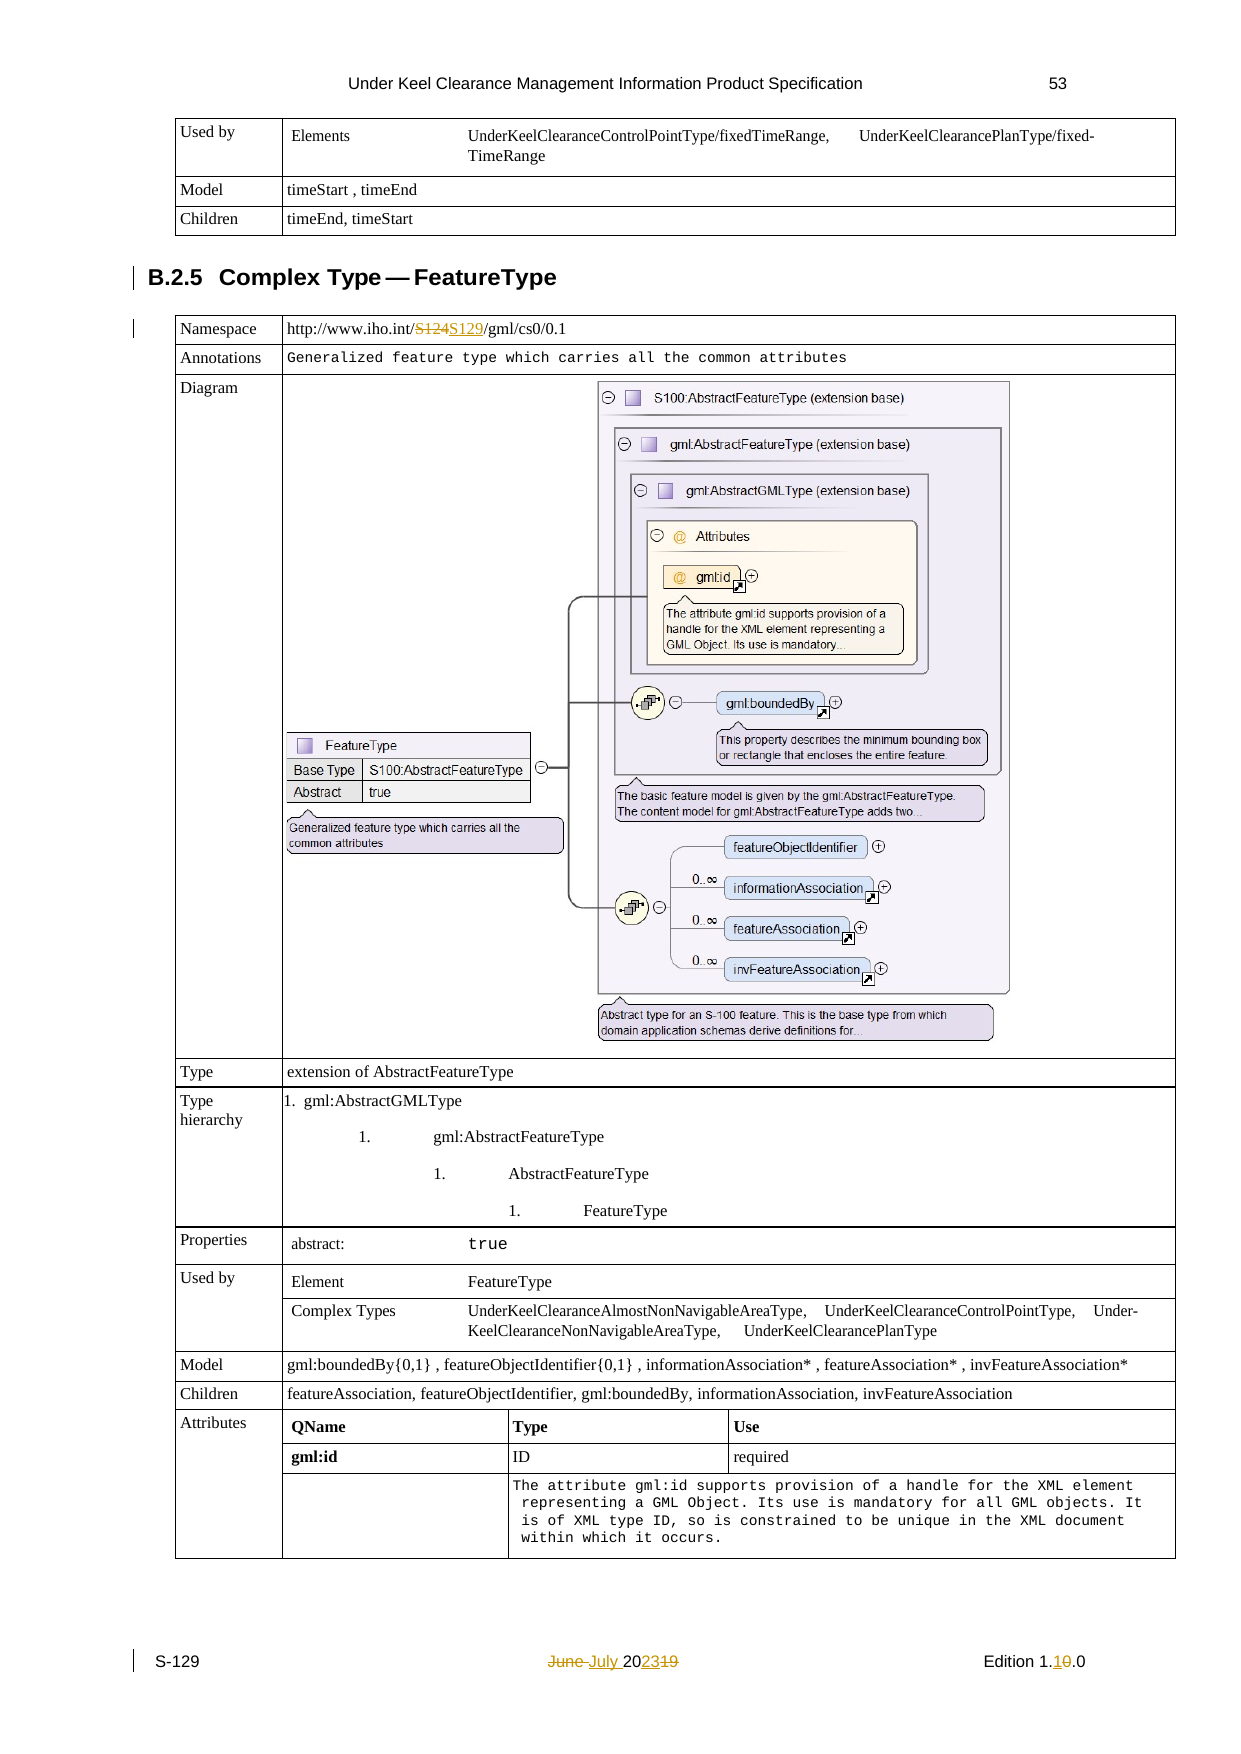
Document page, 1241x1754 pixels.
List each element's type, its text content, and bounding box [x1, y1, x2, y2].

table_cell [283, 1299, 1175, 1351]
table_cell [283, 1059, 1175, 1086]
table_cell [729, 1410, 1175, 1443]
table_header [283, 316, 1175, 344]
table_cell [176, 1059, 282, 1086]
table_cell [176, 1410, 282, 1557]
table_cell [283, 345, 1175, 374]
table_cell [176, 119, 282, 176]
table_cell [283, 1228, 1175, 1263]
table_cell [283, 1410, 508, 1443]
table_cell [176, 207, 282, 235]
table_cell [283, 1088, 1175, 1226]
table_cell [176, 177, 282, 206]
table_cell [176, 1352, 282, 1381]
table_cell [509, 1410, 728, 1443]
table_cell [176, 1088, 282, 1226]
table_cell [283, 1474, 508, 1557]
picture [286, 381, 1010, 1043]
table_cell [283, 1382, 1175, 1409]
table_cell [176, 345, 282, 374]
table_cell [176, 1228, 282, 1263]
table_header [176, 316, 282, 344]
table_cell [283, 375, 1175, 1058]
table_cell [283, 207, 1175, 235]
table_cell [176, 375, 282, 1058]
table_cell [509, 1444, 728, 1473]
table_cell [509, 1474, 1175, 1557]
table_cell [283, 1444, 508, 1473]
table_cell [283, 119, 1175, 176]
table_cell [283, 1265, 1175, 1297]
subtitle Complex Type — FeatureType [148, 266, 1092, 290]
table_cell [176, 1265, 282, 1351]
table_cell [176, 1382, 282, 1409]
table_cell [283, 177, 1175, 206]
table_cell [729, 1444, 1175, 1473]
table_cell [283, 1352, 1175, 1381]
